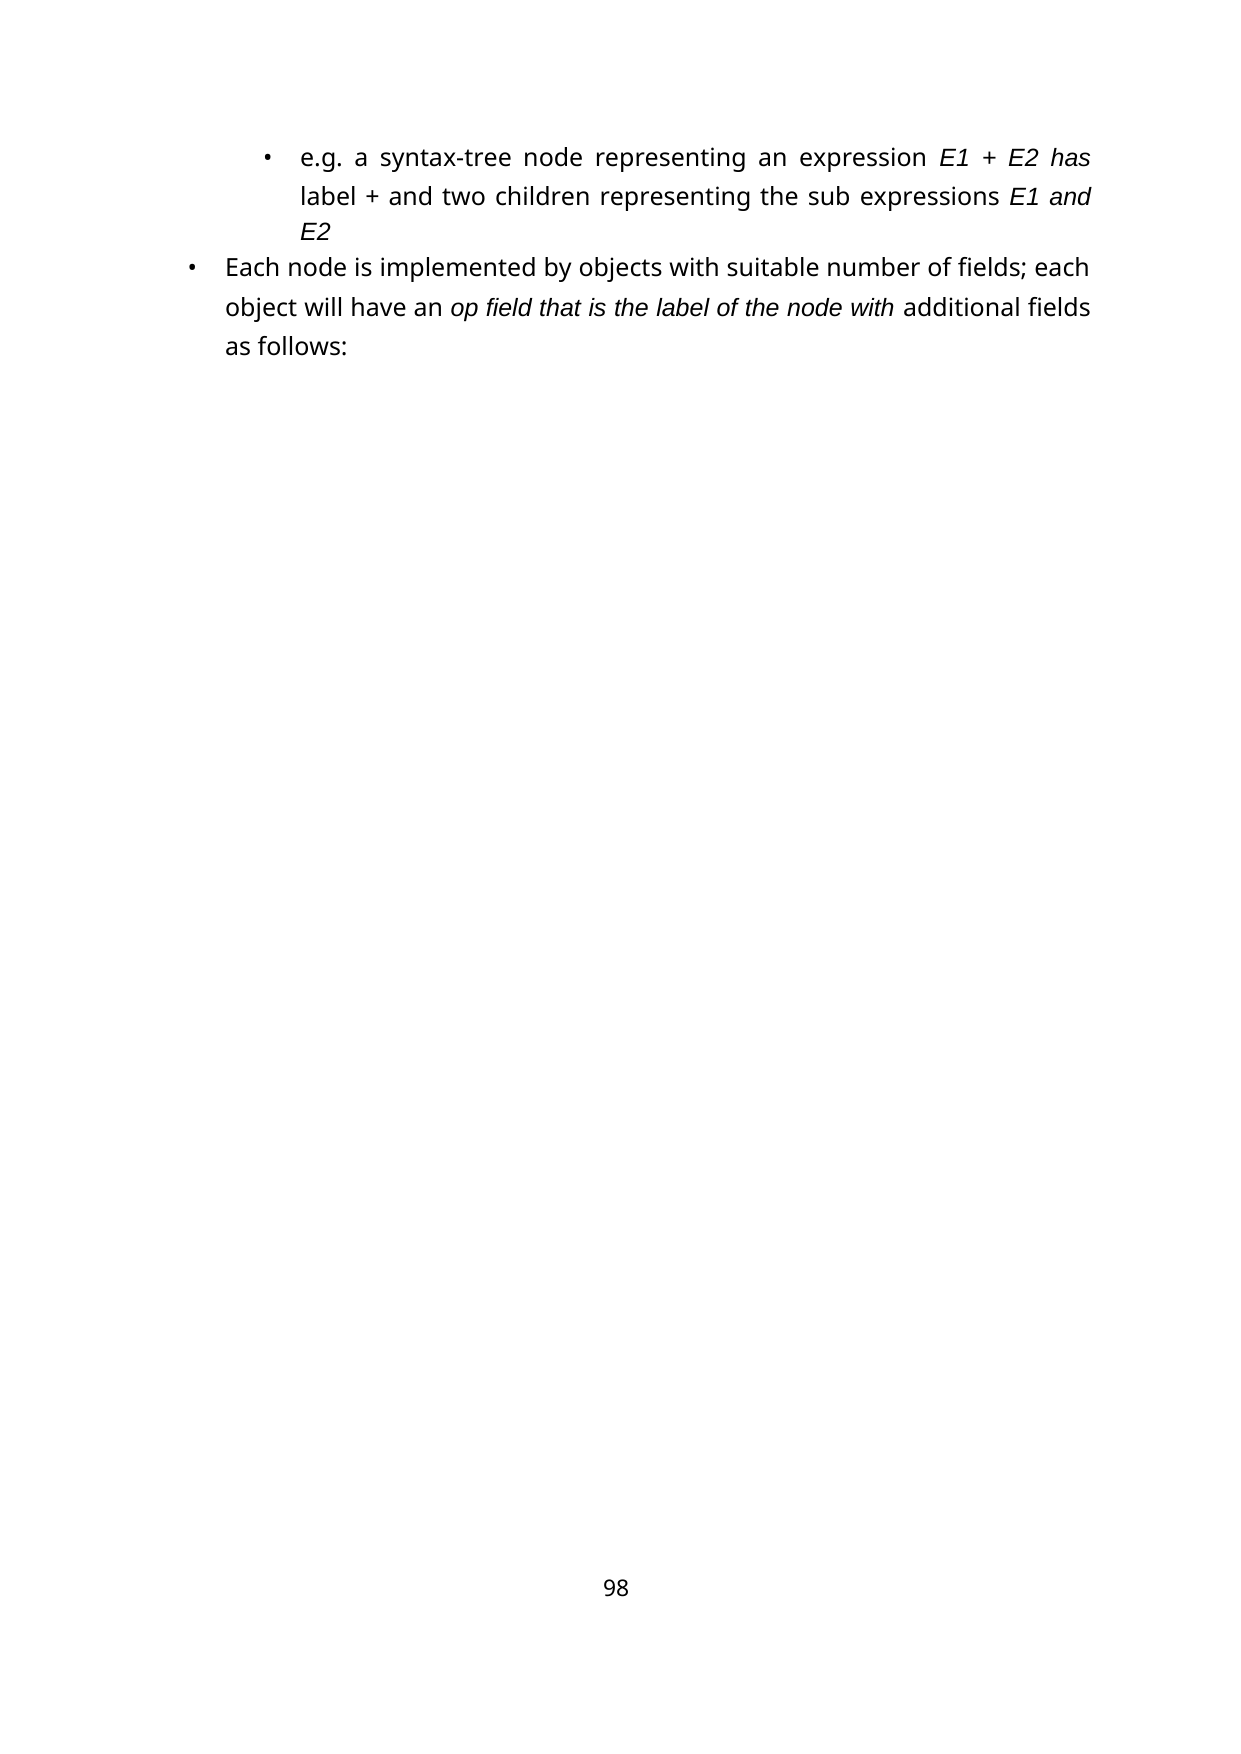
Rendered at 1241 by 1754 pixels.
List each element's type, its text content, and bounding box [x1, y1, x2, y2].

list e.g. a syntax-tree node representing an expression E1 + E2 has label + and two children representing the sub expressions E1 and E2 [262, 139, 1091, 246]
list Each node is implemented by objects with suitable number of fields; each object will have an op field that is the label of the node with additional fields as follows: [187, 250, 1091, 362]
